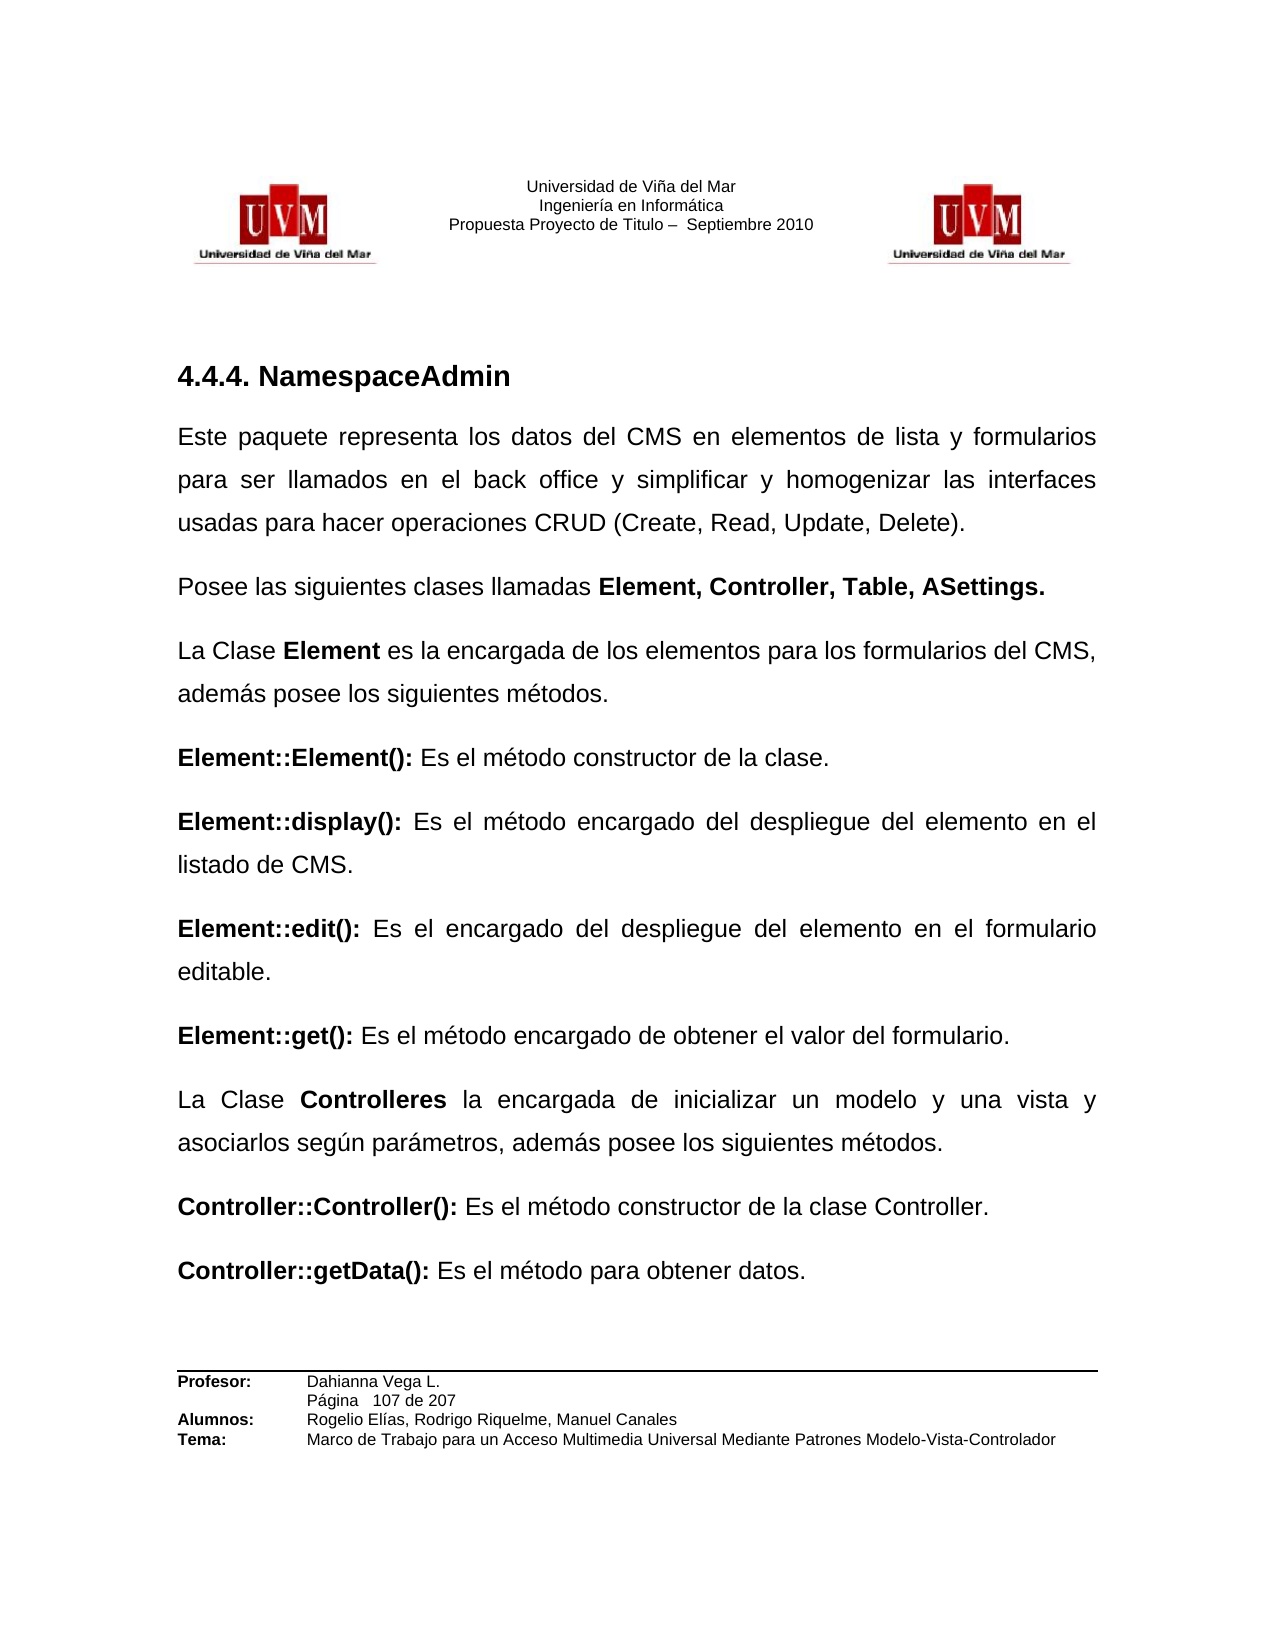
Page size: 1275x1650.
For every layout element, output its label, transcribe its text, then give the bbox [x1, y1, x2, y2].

text Controller::Controller(): Es el método constructor de la clase Controller. [177, 1192, 1098, 1221]
text Element::display(): Es el método encargado del despliegue del elemento en el listado de CMS. [177, 807, 1098, 879]
text Este paquete representa los datos del CMS en elementos de lista y formularios para ser llamados en el back office y simplificar y homogenizar las interfaces usadas para hacer operaciones CRUD (Create, Read, Update, Delete). [177, 422, 1098, 537]
subtitle 4.4.4. NamespaceAdmin [177, 359, 1098, 392]
text Element::edit(): Es el encargado del despliegue del elemento en el formulario editable. [177, 914, 1098, 986]
text Controller::getData(): Es el método para obtener datos. [177, 1256, 1098, 1285]
text La Clase Element es la encargada de los elementos para los formularios del CMS, además posee los siguientes métodos. [177, 636, 1098, 708]
text Posee las siguientes clases llamadas Element, Controller, Table, ASettings. [177, 572, 1098, 601]
text Element::get(): Es el método encargado de obtener el valor del formulario. [177, 1021, 1098, 1050]
picture [177, 176, 390, 267]
text La Clase Controlleres la encargada de inicializar un modelo y una vista y asociarlos según parámetros, además posee los siguientes métodos. [177, 1085, 1098, 1157]
picture [871, 176, 1084, 267]
text Element::Element(): Es el método constructor de la clase. [177, 743, 1098, 772]
